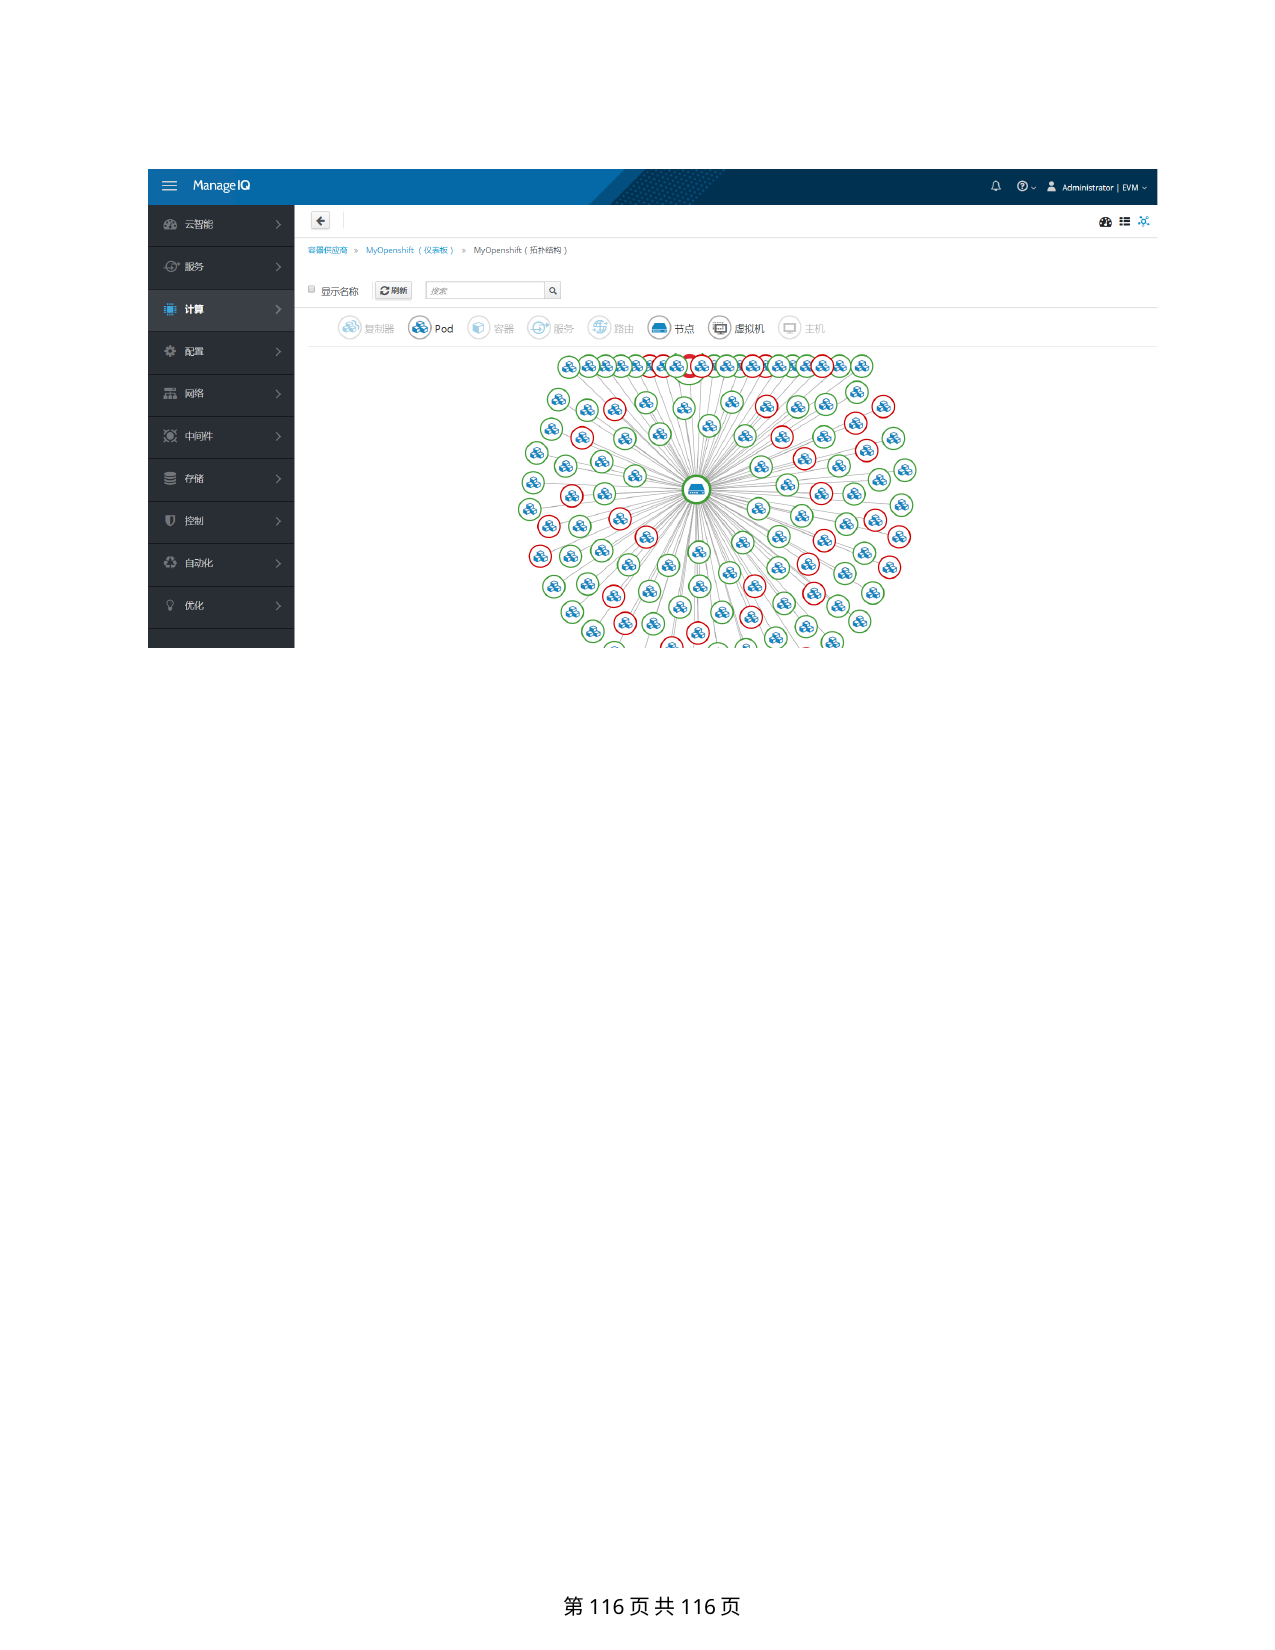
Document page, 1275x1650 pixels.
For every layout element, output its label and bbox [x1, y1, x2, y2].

picture [148, 169, 1158, 648]
